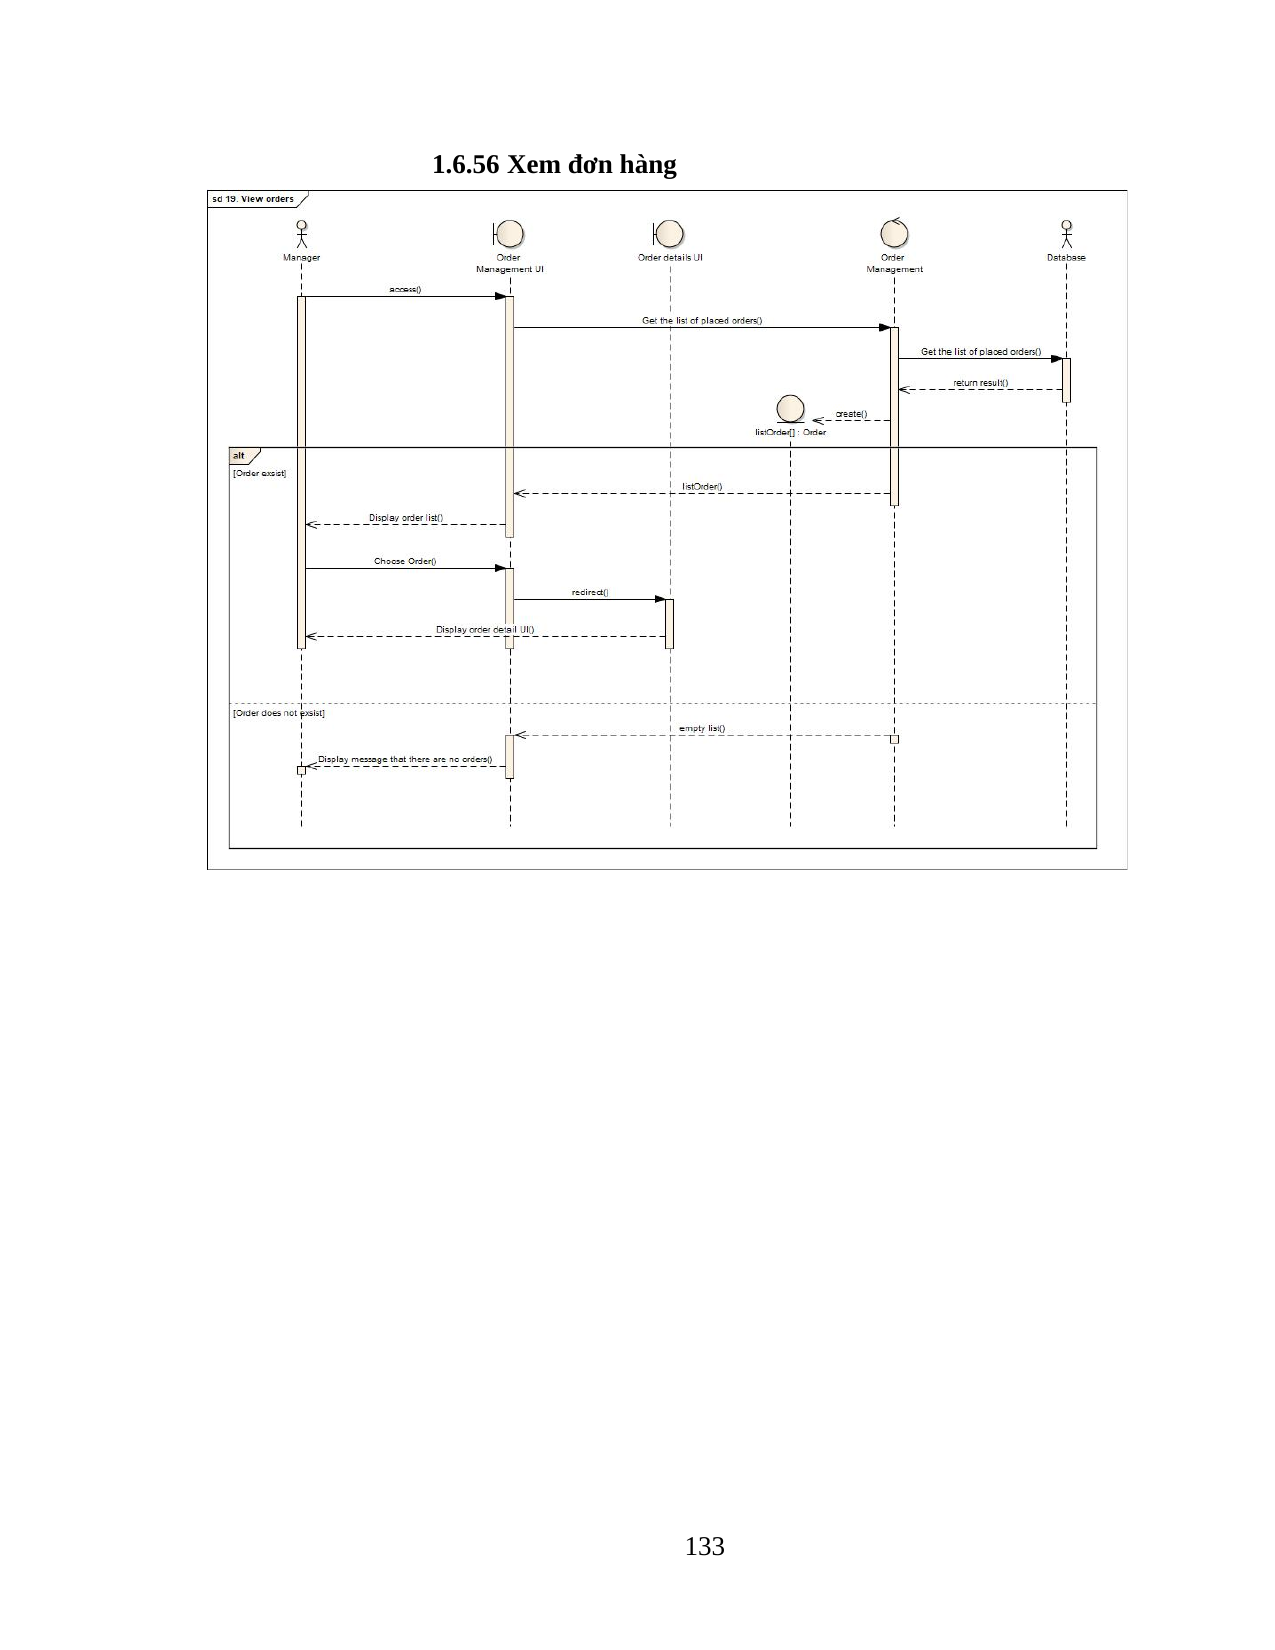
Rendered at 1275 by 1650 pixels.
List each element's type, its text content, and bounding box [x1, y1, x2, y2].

picture [206, 189, 1128, 870]
subtitle Xem đơn hàng [357, 148, 1127, 179]
